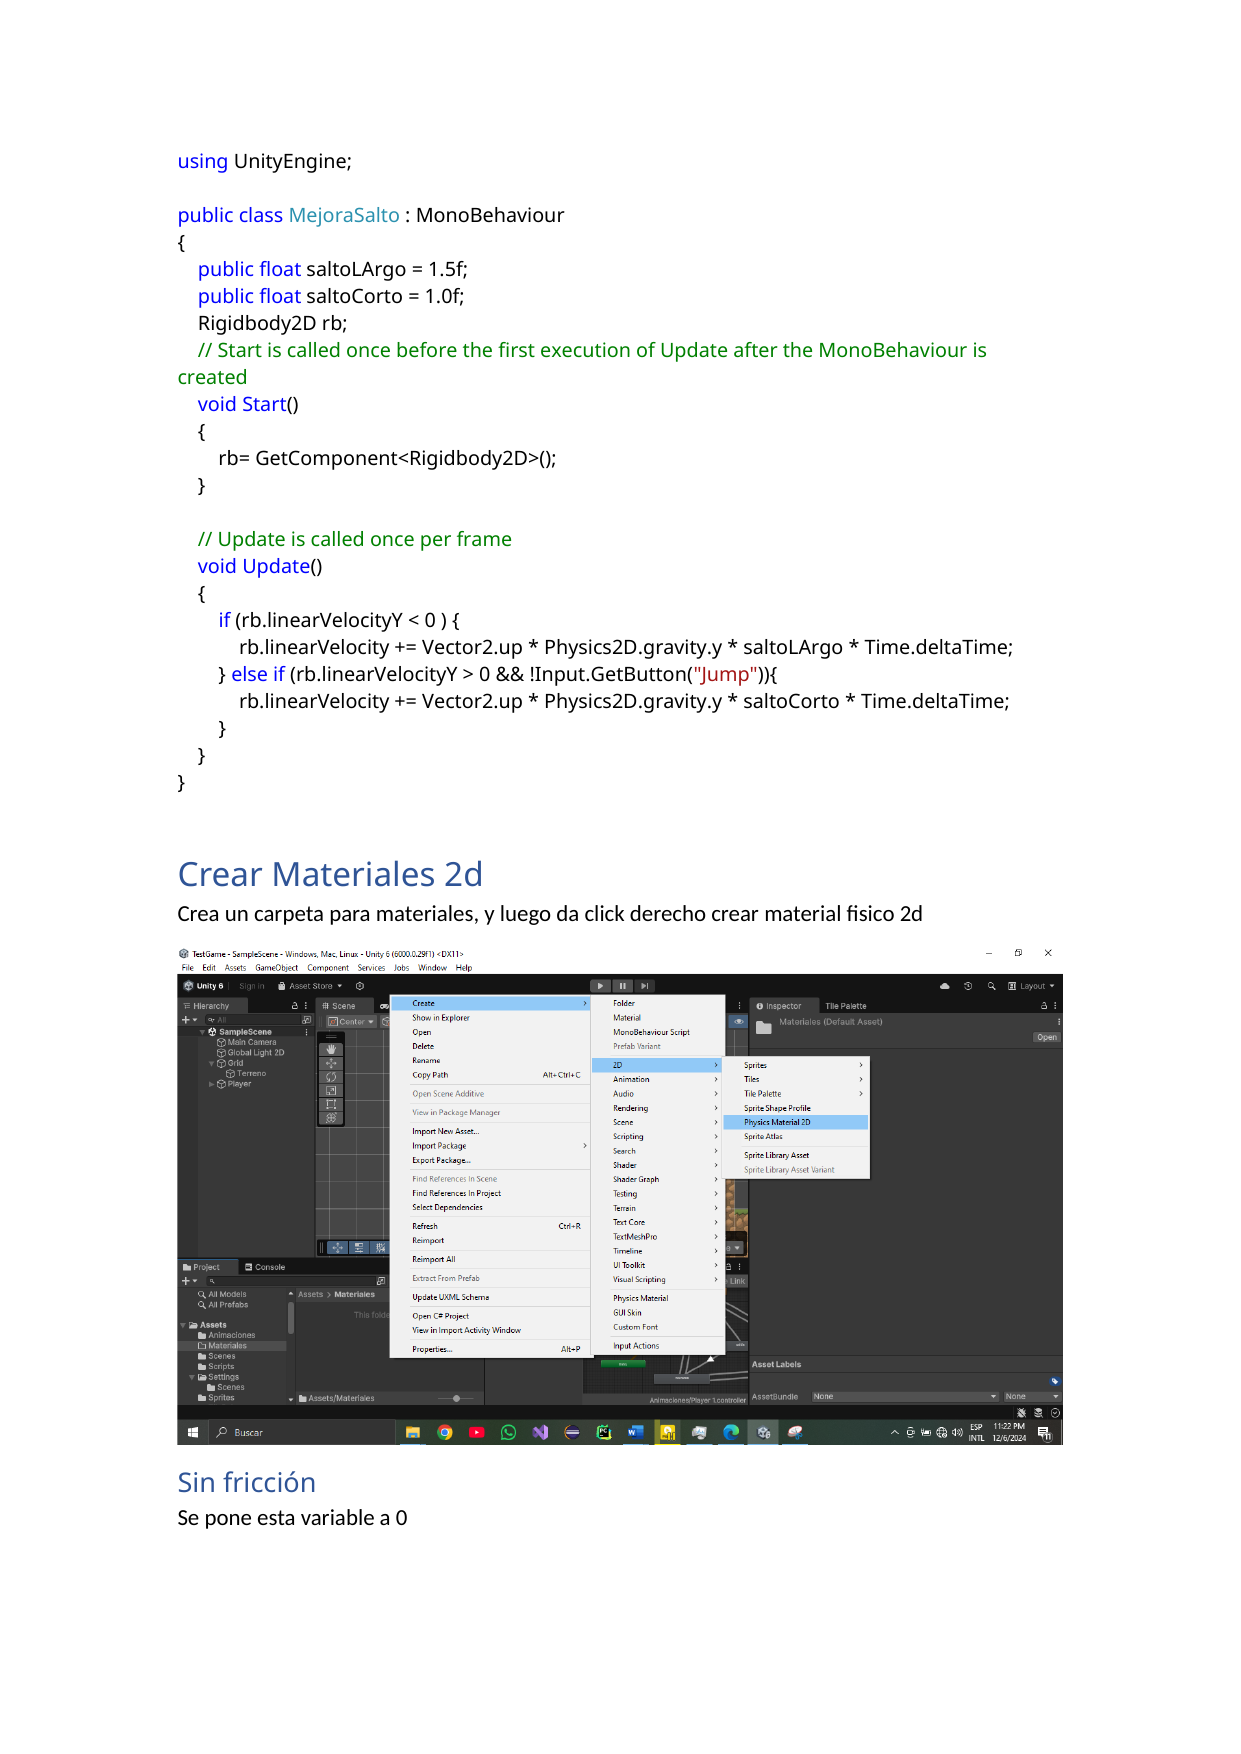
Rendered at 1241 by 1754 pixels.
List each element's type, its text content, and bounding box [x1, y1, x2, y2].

text // Start is called once before the first execution of Update after the MonoBehaviour is created [177, 336, 1063, 390]
subtitle Sin fricción [177, 1463, 1063, 1500]
text public float saltoLArgo = 1.5f; [177, 256, 1063, 282]
text rb.linearVelocity += Vector2.up * Physics2D.gravity.y * saltoLArgo * Time.deltaTime; [177, 633, 1063, 660]
picture [177, 946, 1063, 1445]
text // Update is called once per frame [177, 525, 1063, 552]
text } [177, 768, 1063, 795]
text { [177, 417, 1063, 444]
text if (rb.linearVelocityY < 0 ) { [177, 606, 1063, 633]
text { [177, 228, 1063, 256]
text public class MejoraSalto : MonoBehaviour [177, 202, 1063, 228]
text using UnityEngine; [177, 148, 1063, 174]
text } [177, 471, 1063, 498]
text } [177, 714, 1063, 741]
text public float saltoCorto = 1.0f; [177, 282, 1063, 309]
text void Update() [177, 552, 1063, 579]
text } else if (rb.linearVelocityY > 0 && !Input.GetButton("Jump")){ [177, 660, 1063, 687]
subtitle Crear Materiales 2d [177, 850, 1063, 896]
text } [177, 741, 1063, 768]
text Rigidbody2D rb; [177, 309, 1063, 336]
text { [177, 579, 1063, 606]
text rb.linearVelocity += Vector2.up * Physics2D.gravity.y * saltoCorto * Time.deltaTime; [177, 687, 1063, 714]
text rb= GetComponent<Rigidbody2D>(); [177, 444, 1063, 471]
text Se pone esta variable a 0 [177, 1503, 1063, 1531]
text Crea un carpeta para materiales, y luego da click derecho crear material fisico 2d [177, 899, 1063, 927]
text void Start() [177, 390, 1063, 417]
